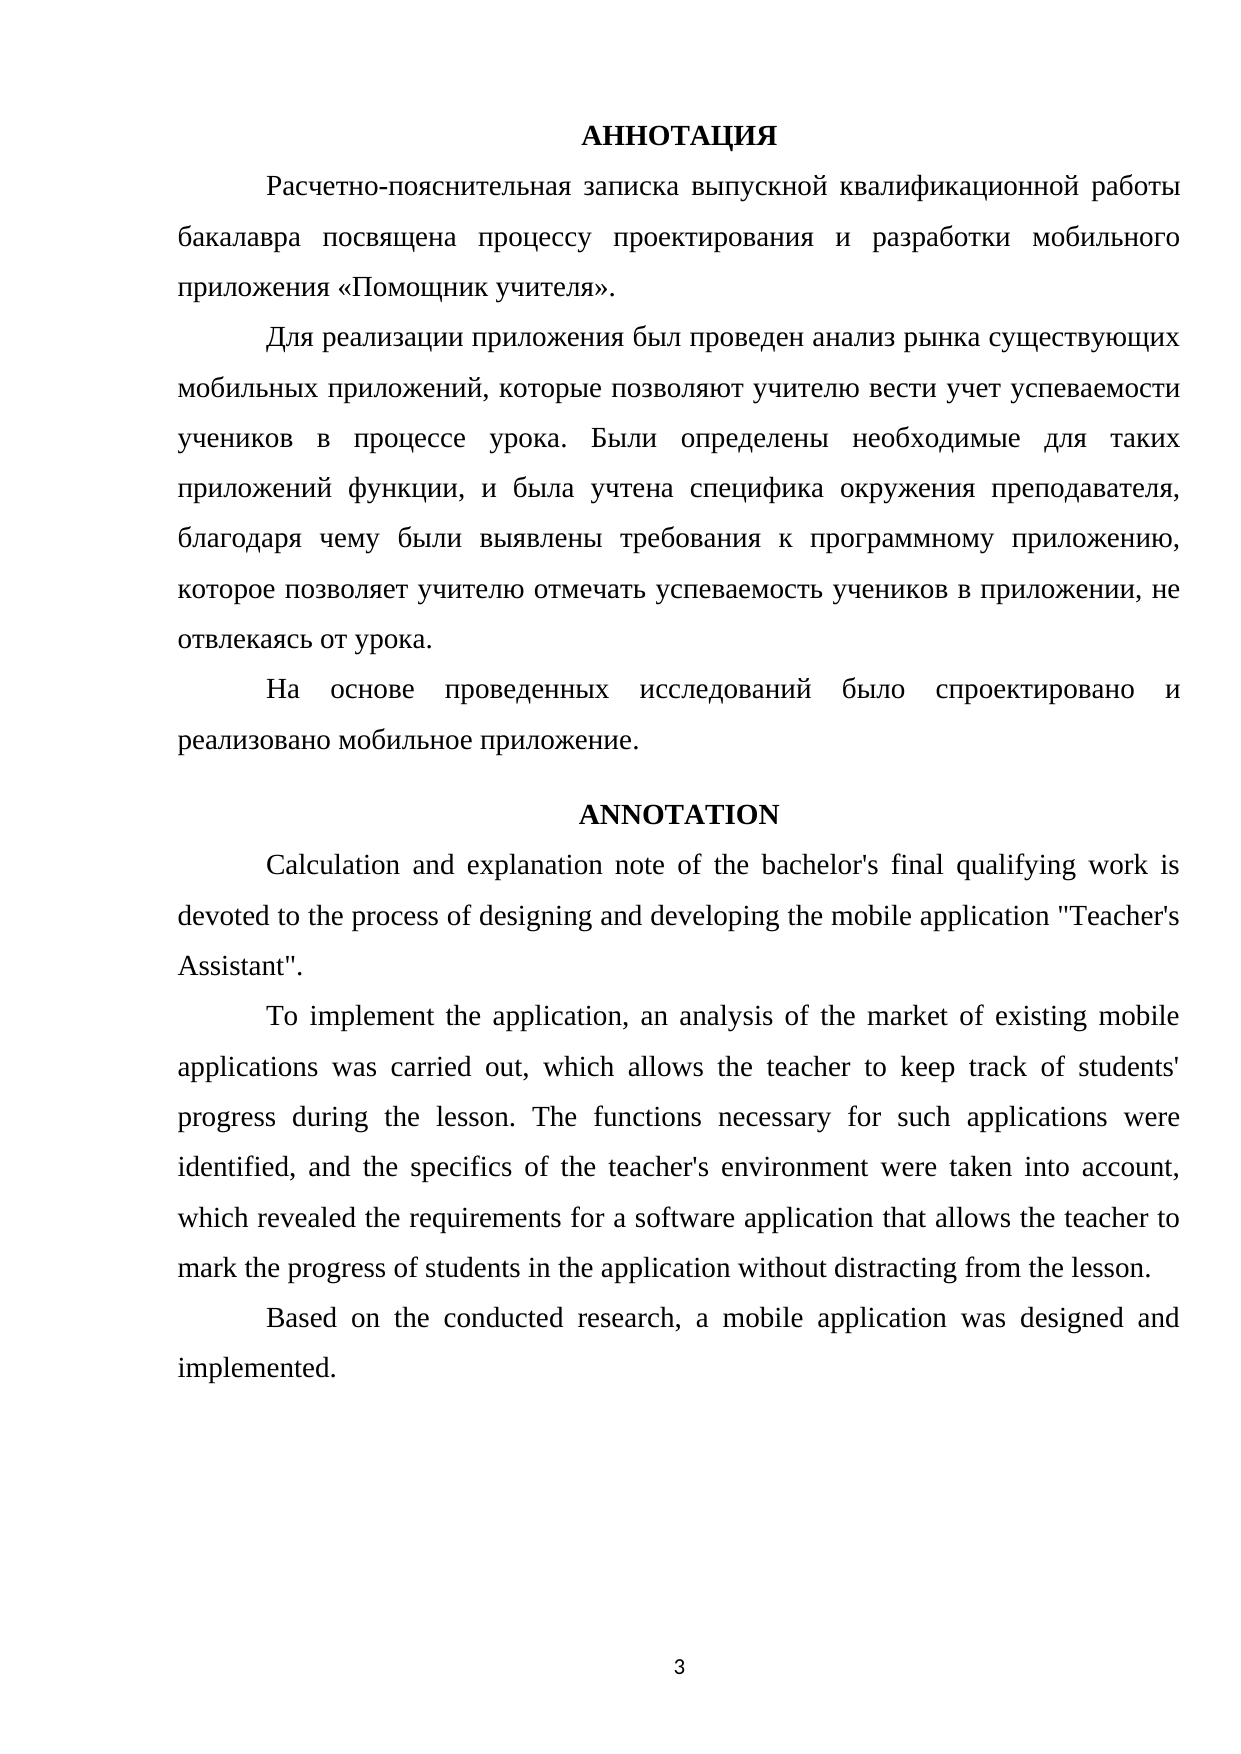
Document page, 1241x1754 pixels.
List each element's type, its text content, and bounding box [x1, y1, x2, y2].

text Для реализации приложения был проведен анализ рынка существующих мобильных приложений, которые позволяют учителю вести учет успеваемости учеников в процессе урока. Были определены необходимые для таких приложений функции, и была учтена специфика окружения преподавателя, благодаря чему были выявлены требования к программному приложению, которое позволяет учителю отмечать успеваемость учеников в приложении, не отвлекаясь от урока. [177, 319, 1181, 655]
text Calculation and explanation note of the bachelor's final qualifying work is devoted to the process of designing and developing the mobile application "Teacher's Assistant". [177, 847, 1181, 982]
text Расчетно-пояснительная записка выпускной квалификационной работы бакалавра посвящена процессу проектирования и разработки мобильного приложения «Помощник учителя». [177, 168, 1181, 303]
text Based on the conducted research, a mobile application was designed and implemented. [177, 1300, 1181, 1384]
text To implement the application, an analysis of the market of existing mobile applications was carried out, which allows the teacher to keep track of students' progress during the lesson. The functions necessary for such applications were identified, and the specifics of the teacher's environment were taken into account, which revealed the requirements for a software application that allows the teacher to mark the progress of students in the application without distracting from the lesson. [177, 998, 1181, 1283]
text АННОТАЦИЯ [177, 118, 1181, 152]
text На основе проведенных исследований было спроектировано и реализовано мобильное приложение. [177, 672, 1181, 755]
text ANNOTATION [177, 797, 1181, 831]
